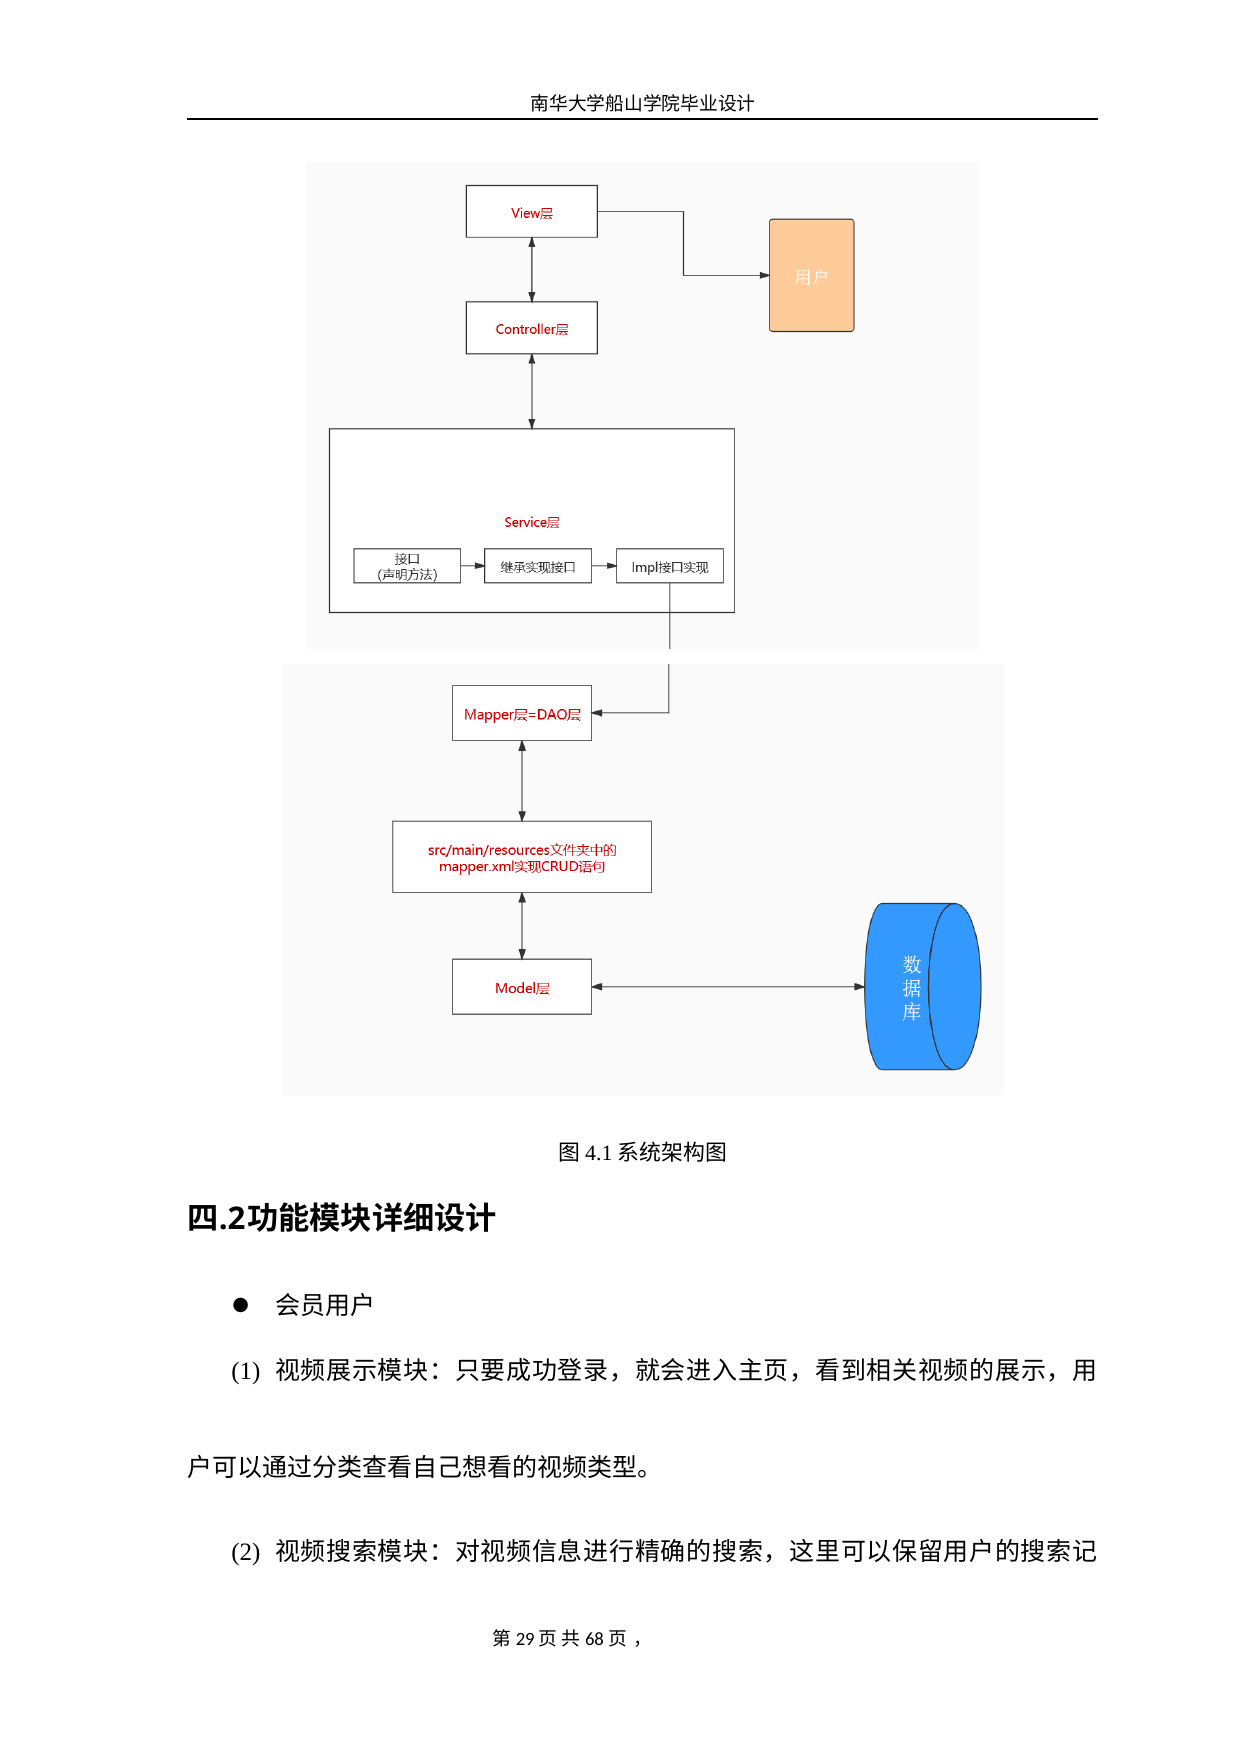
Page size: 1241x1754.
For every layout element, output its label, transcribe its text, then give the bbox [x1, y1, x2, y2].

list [188, 1517, 1098, 1582]
picture [306, 162, 980, 649]
list 视频展示模块：只要成功登录，就会进入主页，看到相关视频的展示，用户可以通过分类查看自己想看的视频类型。 [188, 1336, 1098, 1498]
picture [281, 664, 1004, 1095]
text 图4.1 系统架构图 [187, 1135, 1098, 1167]
list 会员用户 [231, 1271, 1098, 1336]
subtitle 功能模块详细设计 [187, 1183, 1098, 1248]
